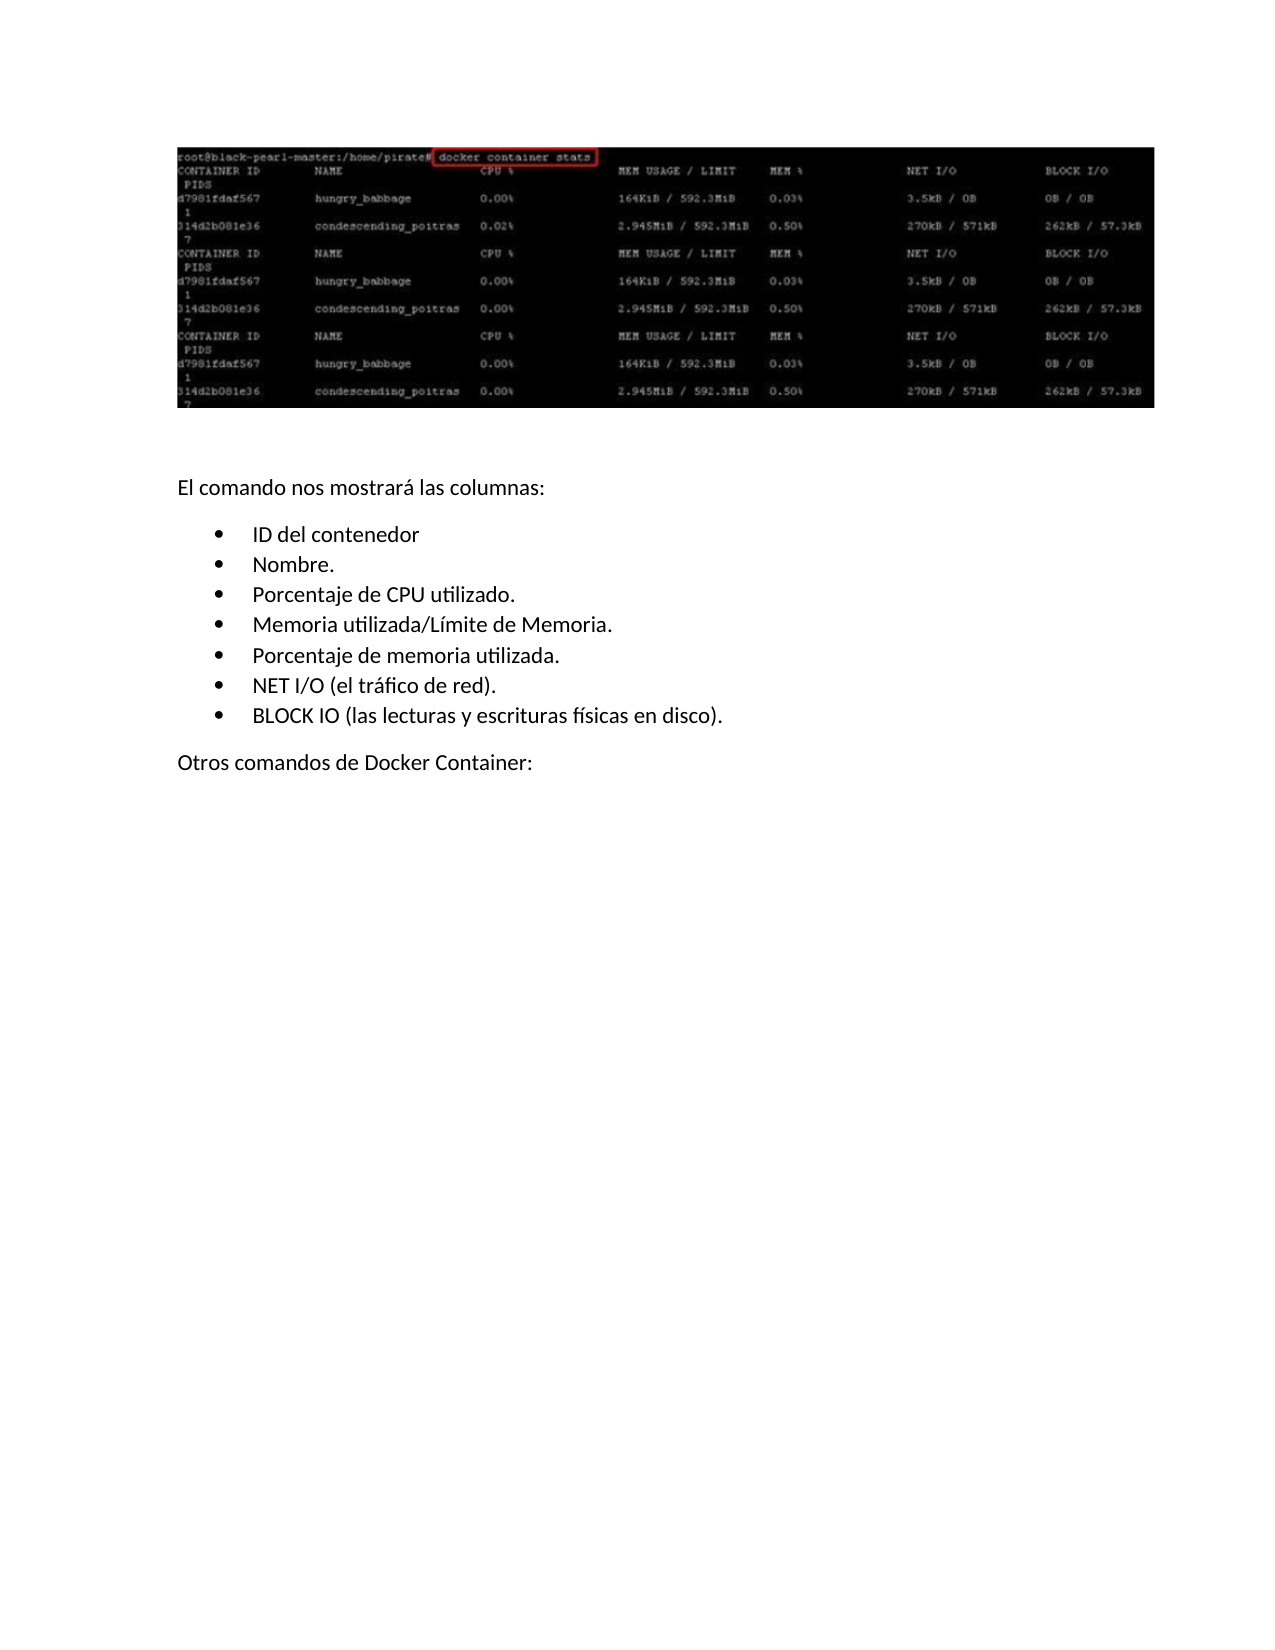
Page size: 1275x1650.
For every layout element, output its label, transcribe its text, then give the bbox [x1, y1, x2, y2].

list Porcentaje de CPU utilizado. [215, 580, 1098, 608]
list ID del contenedor [215, 520, 1098, 548]
list Memoria utilizada/Límite de Memoria. [215, 611, 1098, 638]
list BLOCK IO (las lecturas y escrituras físicas en disco). [215, 701, 1098, 729]
list Nombre. [215, 550, 1098, 578]
text El comando nos mostrará las columnas: [177, 473, 1098, 501]
picture [177, 147, 1156, 408]
text Otros comandos de Docker Container: [177, 748, 1098, 776]
list Porcentaje de memoria utilizada. [215, 641, 1098, 669]
list NET I/O (el tráfico de red). [215, 671, 1098, 699]
